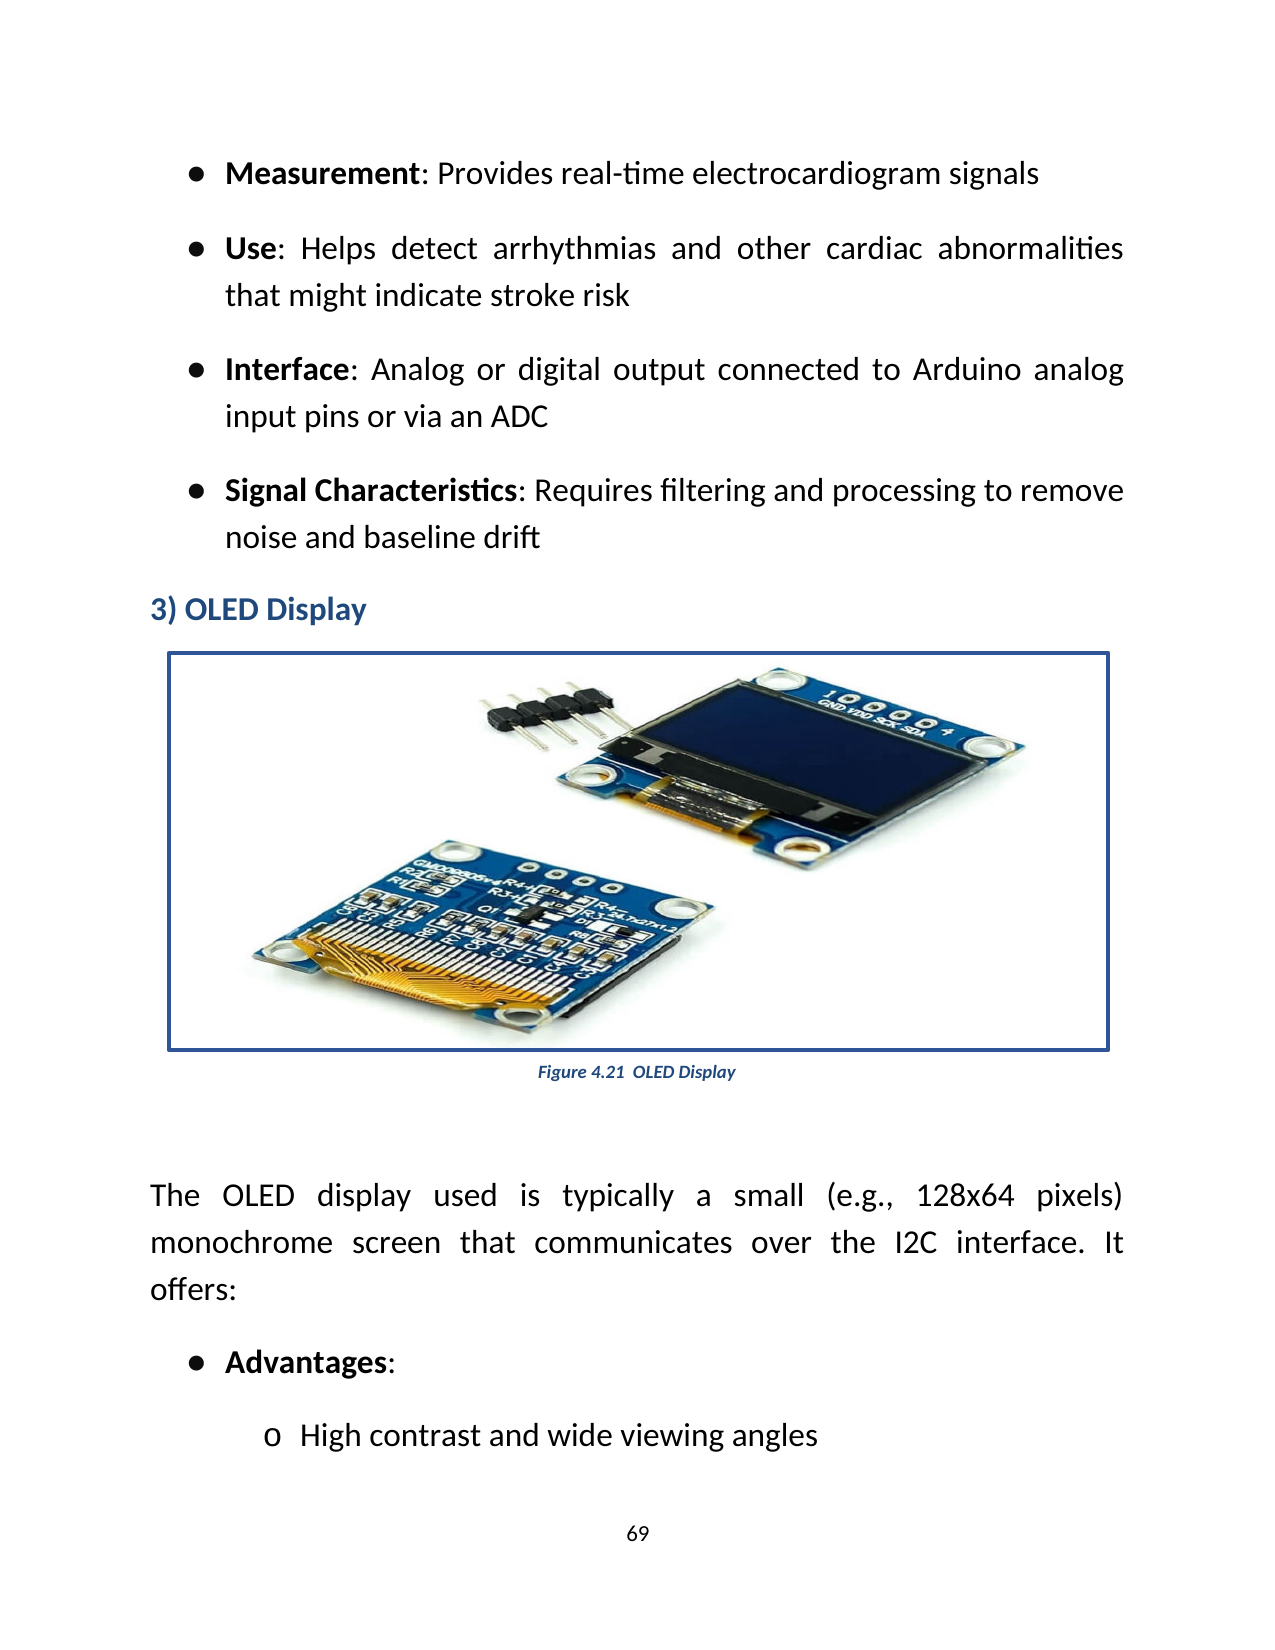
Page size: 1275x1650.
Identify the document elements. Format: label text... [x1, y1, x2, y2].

subtitle 3) OLED Display [150, 588, 1125, 628]
list Signal Characteristics: Requires filtering and processing to remove noise and baseline drift [187, 467, 1125, 557]
list High contrast and wide viewing angles [262, 1414, 1125, 1456]
picture [171, 655, 1106, 1048]
list Interface: Analog or digital output connected to Arduino analog input pins or via an ADC [187, 346, 1125, 436]
list Measurement: Provides real-time electrocardiogram signals [187, 150, 1125, 193]
text The OLED display used is typically a small (e.g., 128x64 pixels) monochrome screen that communicates over the I2C interface. It offers: [150, 1174, 1125, 1308]
list Use: Helps detect arrhythmias and other cardiac abnormalities that might indicate stroke risk [187, 225, 1125, 315]
list Advantages: [187, 1339, 1125, 1382]
